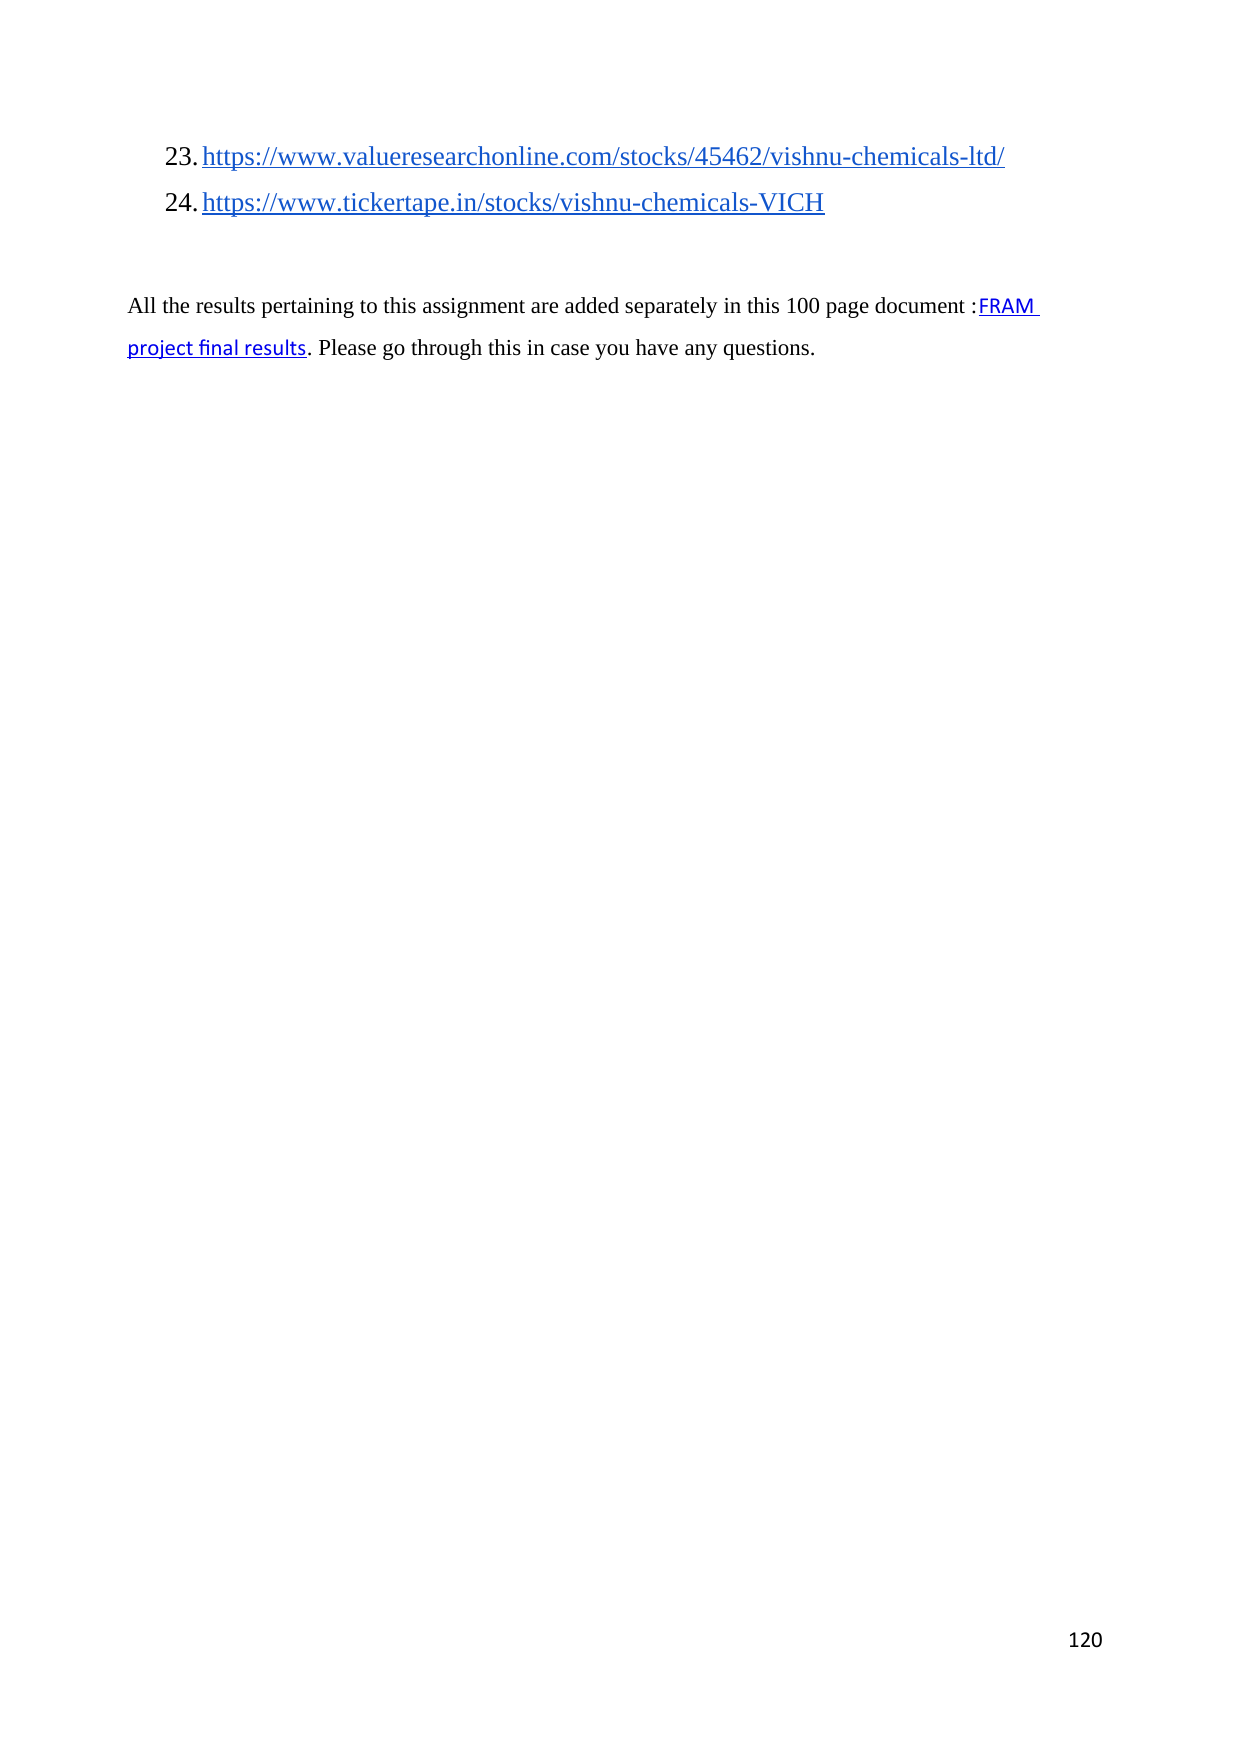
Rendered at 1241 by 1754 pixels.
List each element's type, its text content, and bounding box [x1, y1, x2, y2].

text All the results pertaining to this assignment are added separately in this 100 page document :FRAM project final results. Please go through this in case you have any questions. [127, 291, 1103, 361]
list https://www.valueresearchonline.com/stocks/45462/vishnu-chemicals-ltd/ [164, 139, 1073, 171]
list https://www.tickertape.in/stocks/vishnu-chemicals-VICH [164, 186, 1073, 217]
